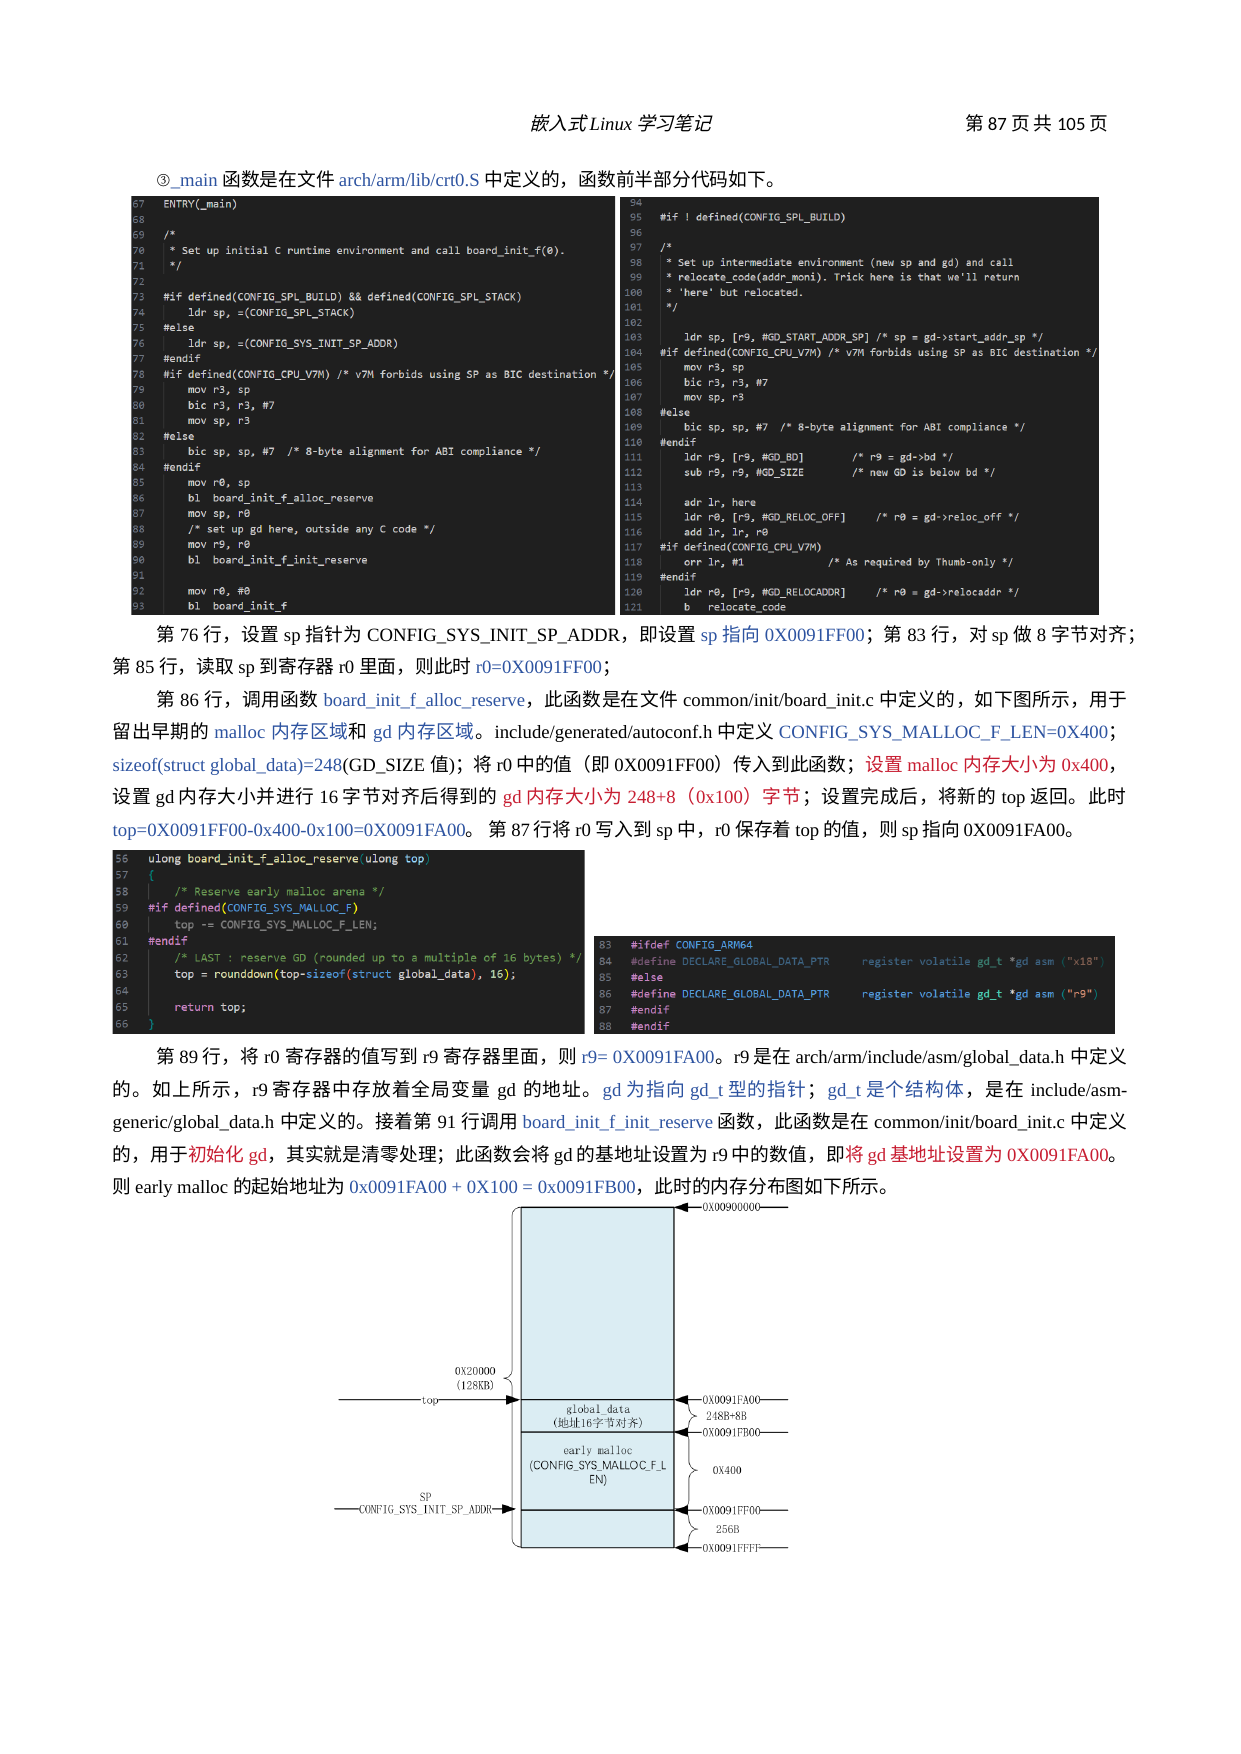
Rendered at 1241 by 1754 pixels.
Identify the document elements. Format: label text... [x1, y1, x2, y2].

picture [620, 197, 1099, 615]
text ③_main 函数是在文件 arch/arm/lib/crt0.S 中定义的，函数前半部分代码如下。 [112, 162, 1128, 194]
picture [131, 196, 616, 615]
picture [112, 850, 585, 1034]
text 第 86 行，调用函数 board_init_f_alloc_reserve，此函数是在文件 common/init/board_init.c 中定义的，如下图所示，用于留出早期的 malloc 内存区域和 gd 内存区域。include/generated/autoconf.h中定义CONFIG_SYS_MALLOC_F_LEN=0X400；sizeof(struct global_data)=248(GD_SIZE 值)；将r0中的值（即0X0091FF00）传入到此函数；设置malloc 内存大小为0x400，设置gd内存大小并进行16字节对齐后得到的gd内存大小为248+8（0x100）字节；设置完成后，将新的top返回。此时top=0X0091FF00-0x400-0x100=0X0091FA00。 第87行将 r0 写入到 sp 中，r0 保存着top的值，则sp指向0X0091FA00。 [112, 682, 1128, 844]
text 第89行，将 r0 寄存器的值写到r9 寄存器里面，则r9= 0X0091FA00。r9是在arch/arm/include/asm/global_data.h 中定义的。如上所示，r9寄存器中存放着全局变量 gd 的地址。gd为指向gd_t型的指针；gd_t是个结构体，是在 include/asm-generic/global_data.h 中定义的。接着第 91 行调用board_init_f_init_reserve函数，此函数是在common/init/board_init.c 中定义的，用于初始化gd，其实就是清零处理；此函数会将gd的基地址设置为r9中的数值，即将gd基地址设置为0X0091FA00。则early malloc 的起始地址为0x0091FA00 + 0X100 = 0x0091FB00，此时的内存分布图如下所示。 [112, 1039, 1128, 1202]
picture [594, 936, 1115, 1034]
picture [331, 1202, 825, 1556]
text 第 76 行，设置 sp 指针为 CONFIG_SYS_INIT_SP_ADDR，即设置 sp 指向 0X0091FF00；第 83 行，对sp 做 8 字节对齐；第 85 行，读取 sp 到寄存器 r0 里面，则此时 r0=0X0091FF00； [112, 617, 1128, 682]
